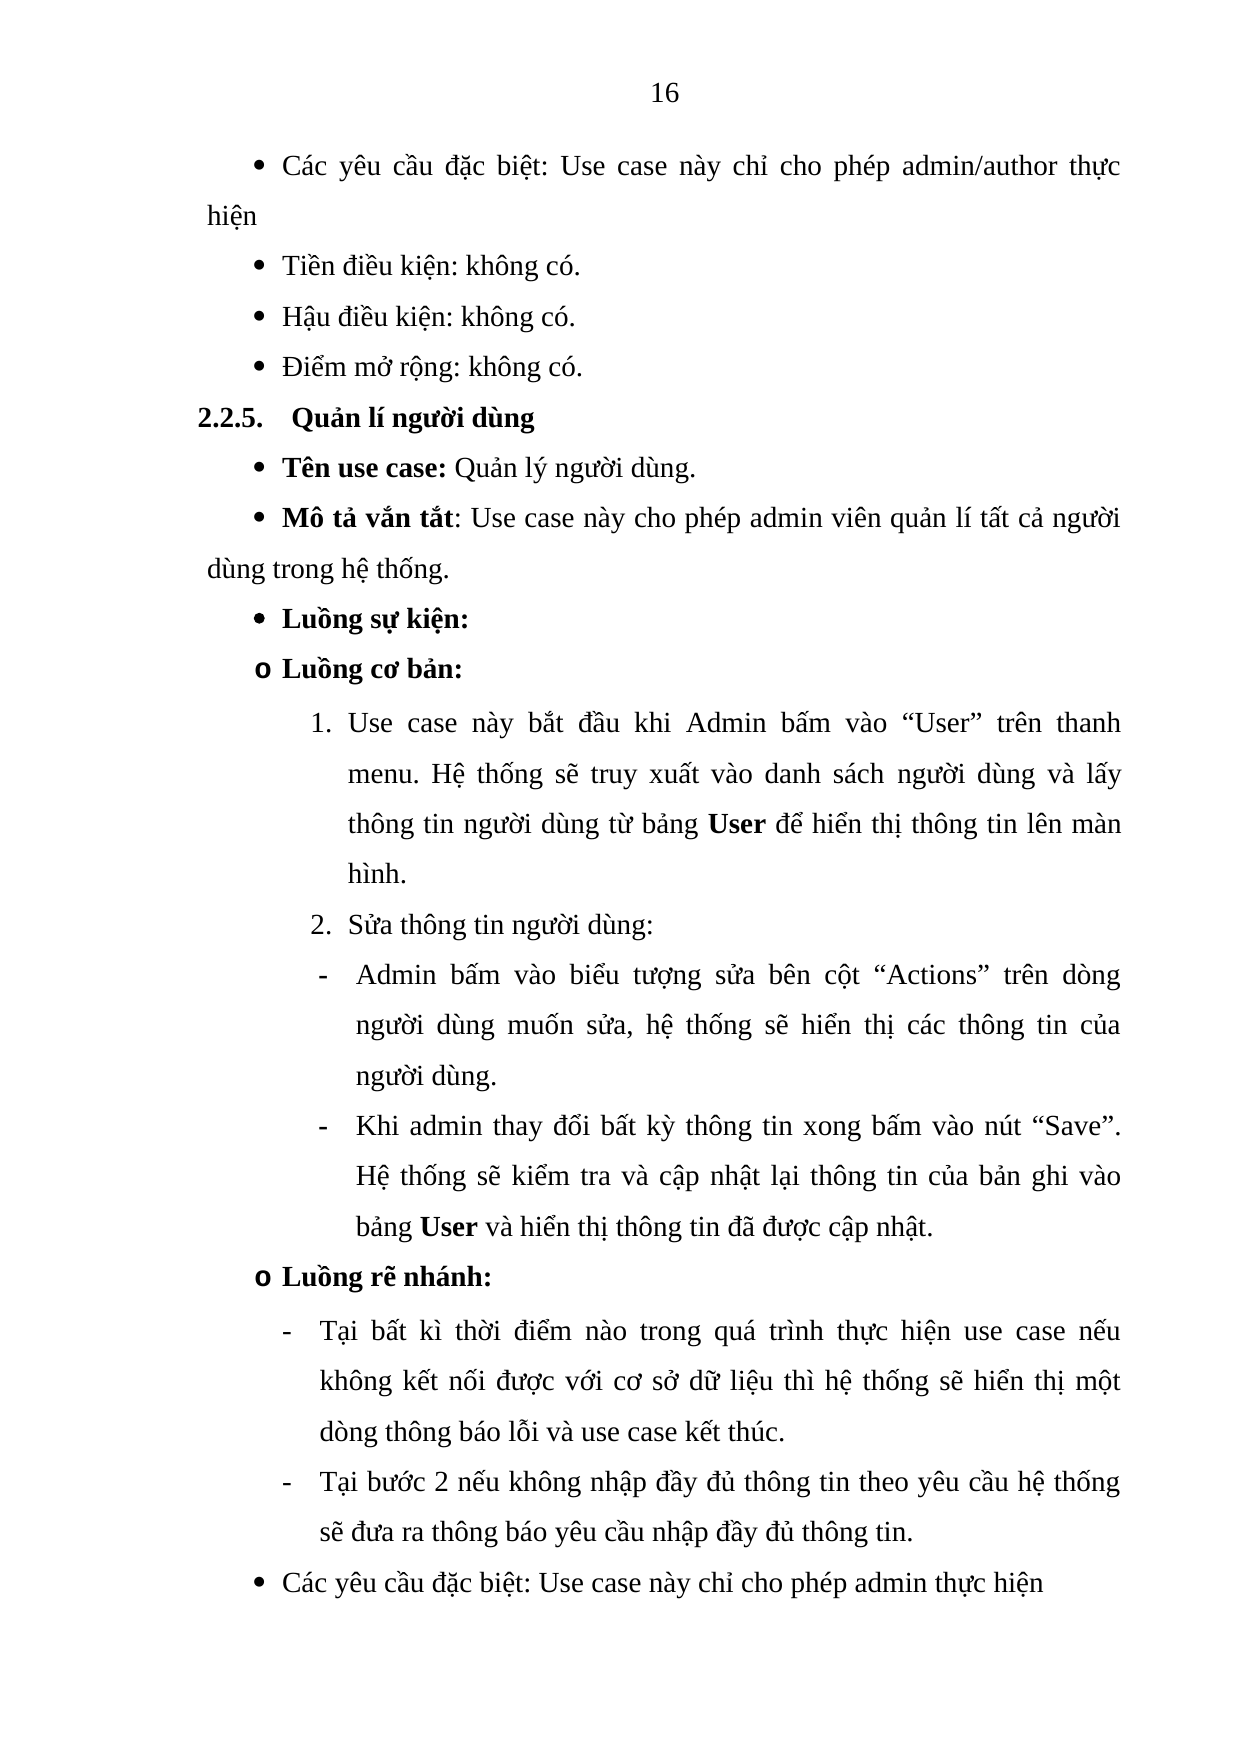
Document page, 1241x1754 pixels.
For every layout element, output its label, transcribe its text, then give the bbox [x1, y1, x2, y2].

list Luồng rẽ nhánh: [207, 1259, 1122, 1295]
list Điểm mở rộng: không có. [207, 349, 1122, 383]
subtitle 2.2.5. Quản lí người dùng [197, 400, 1122, 433]
list Admin bấm vào biểu tượng sửa bên cột “Actions” trên dòng người dùng muốn sửa, hệ thống sẽ hiển thị các thông tin của người dùng. [318, 957, 1122, 1091]
list Tên use case: Quản lý người dùng. [207, 450, 1122, 484]
list Hậu điều kiện: không có. [207, 299, 1122, 332]
list Sửa thông tin người dùng: [310, 907, 1122, 940]
list Luồng sự kiện: [207, 601, 1122, 635]
list Tiền điều kiện: không có. [207, 248, 1122, 282]
list Tại bước 2 nếu không nhập đầy đủ thông tin theo yêu cầu hệ thống sẽ đưa ra thông báo yêu cầu nhập đầy đủ thông tin. [282, 1464, 1122, 1548]
list Các yêu cầu đặc biệt: Use case này chỉ cho phép admin/author thực hiện [207, 148, 1122, 232]
list Use case này bắt đầu khi Admin bấm vào “User” trên thanh menu. Hệ thống sẽ truy xuất vào danh sách người dùng và lấy thông tin người dùng từ bảng User để hiển thị thông tin lên màn hình. [310, 706, 1122, 890]
list Khi admin thay đổi bất kỳ thông tin xong bấm vào nút “Save”. Hệ thống sẽ kiểm tra và cập nhật lại thông tin của bản ghi vào bảng User và hiển thị thông tin đã được cập nhật. [318, 1108, 1122, 1242]
list Luồng cơ bản: [207, 652, 1122, 688]
list Tại bất kì thời điểm nào trong quá trình thực hiện use case nếu không kết nối được với cơ sở dữ liệu thì hệ thống sẽ hiển thị một dòng thông báo lỗi và use case kết thúc. [282, 1313, 1122, 1447]
list Mô tả vắn tắt: Use case này cho phép admin viên quản lí tất cả người dùng trong hệ thống. [207, 500, 1122, 584]
list Các yêu cầu đặc biệt: Use case này chỉ cho phép admin thực hiện [207, 1565, 1122, 1598]
